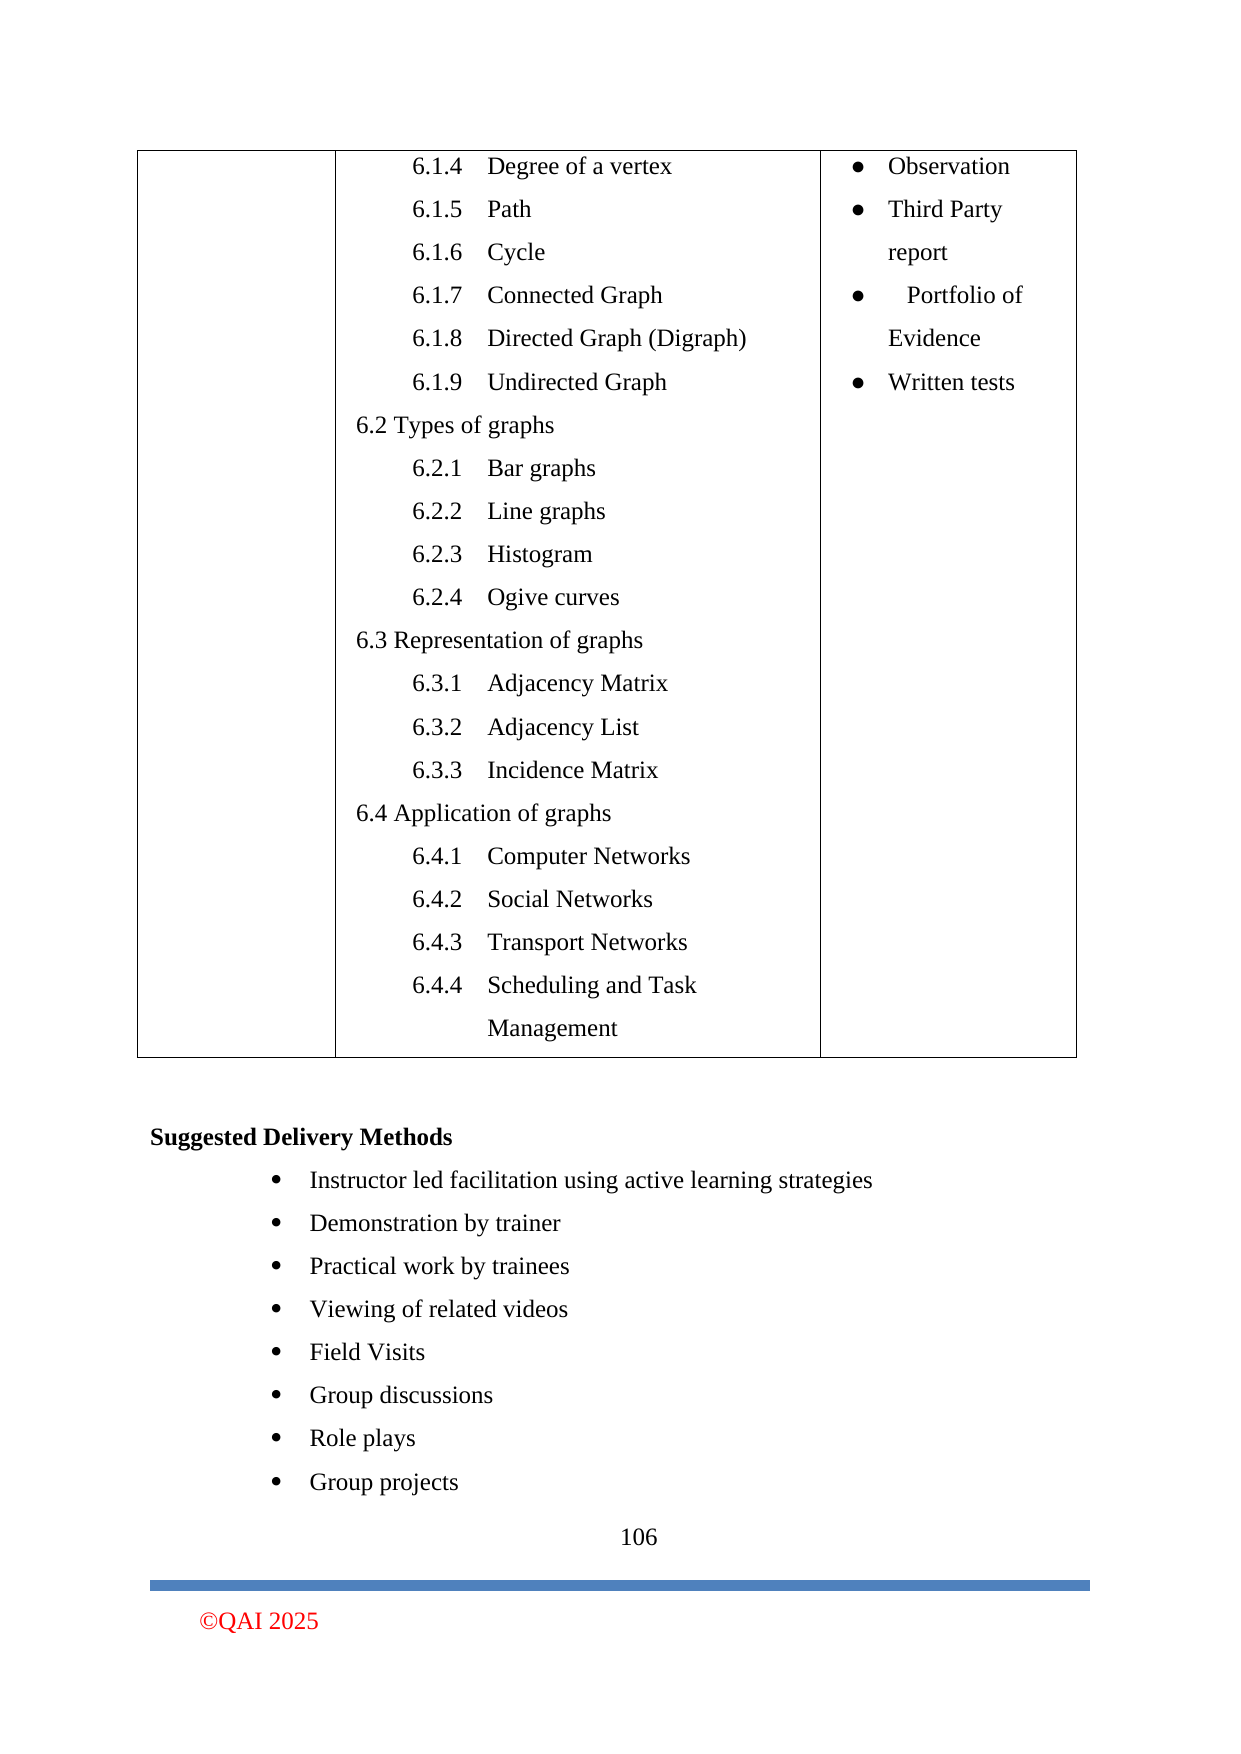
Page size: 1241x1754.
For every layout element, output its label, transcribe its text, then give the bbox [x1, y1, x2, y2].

list Demonstration by trainer [272, 1208, 1090, 1237]
text Suggested Delivery Methods [150, 1122, 1090, 1150]
list Viewing of related videos [272, 1294, 1090, 1323]
list Practical work by trainees [272, 1251, 1090, 1280]
list Group projects [272, 1467, 1090, 1495]
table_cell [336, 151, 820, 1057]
list Field Visits [272, 1337, 1090, 1366]
list Instructor led facilitation using active learning strategies [272, 1165, 1090, 1193]
list Role plays [272, 1423, 1090, 1452]
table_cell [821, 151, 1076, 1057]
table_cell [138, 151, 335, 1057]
list Group discussions [272, 1380, 1090, 1409]
